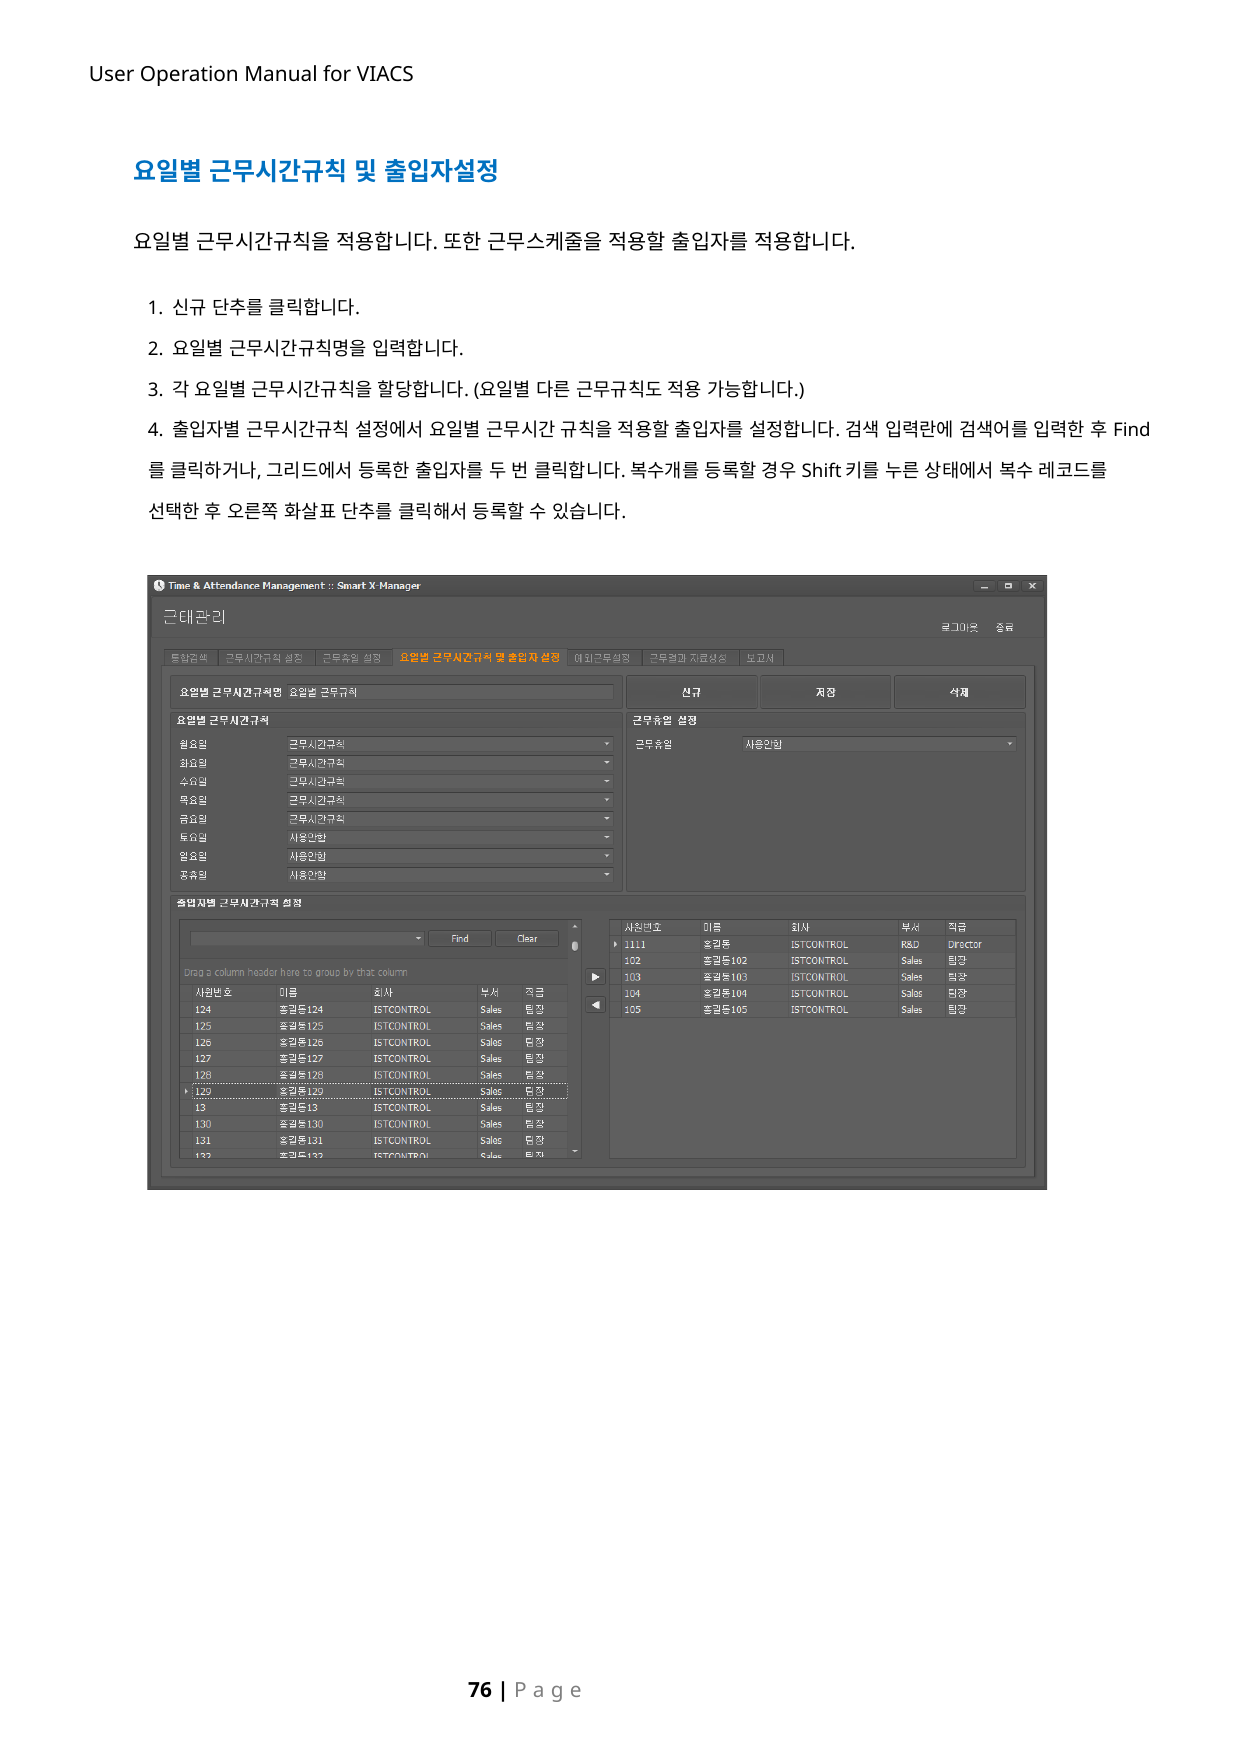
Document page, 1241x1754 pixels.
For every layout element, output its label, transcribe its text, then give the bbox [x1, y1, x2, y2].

text 요일별 근무시간규칙을 적용합니다. 또한 근무스케줄을 적용할 출입자를 적용합니다. [133, 225, 1152, 256]
list 요일별 근무시간규칙명을 입력합니다. [148, 333, 1152, 361]
text 요일별 근무시간규칙 및 출입자설정 [133, 151, 1152, 187]
list 신규 단추를 클릭합니다. [147, 293, 1152, 320]
picture [147, 575, 1048, 1190]
list 출입자별 근무시간규칙 설정에서 요일별 근무시간 규칙을 적용할 출입자를 설정합니다. 검색 입력란에 검색어를 입력한 후 Find를 클릭하거나, 그리드에서 등록한 출입자를 두 번 클릭합니다. 복수개를 등록할 경우 Shift키를 누른 상태에서 복수 레코드를 선택한 후 오른쪽 화살표 단추를 클릭해서 등록할 수 있습니다. [148, 415, 1152, 524]
list 각 요일별 근무시간규칙을 할당합니다. (요일별 다른 근무규칙도 적용 가능합니다.) [148, 374, 1152, 401]
